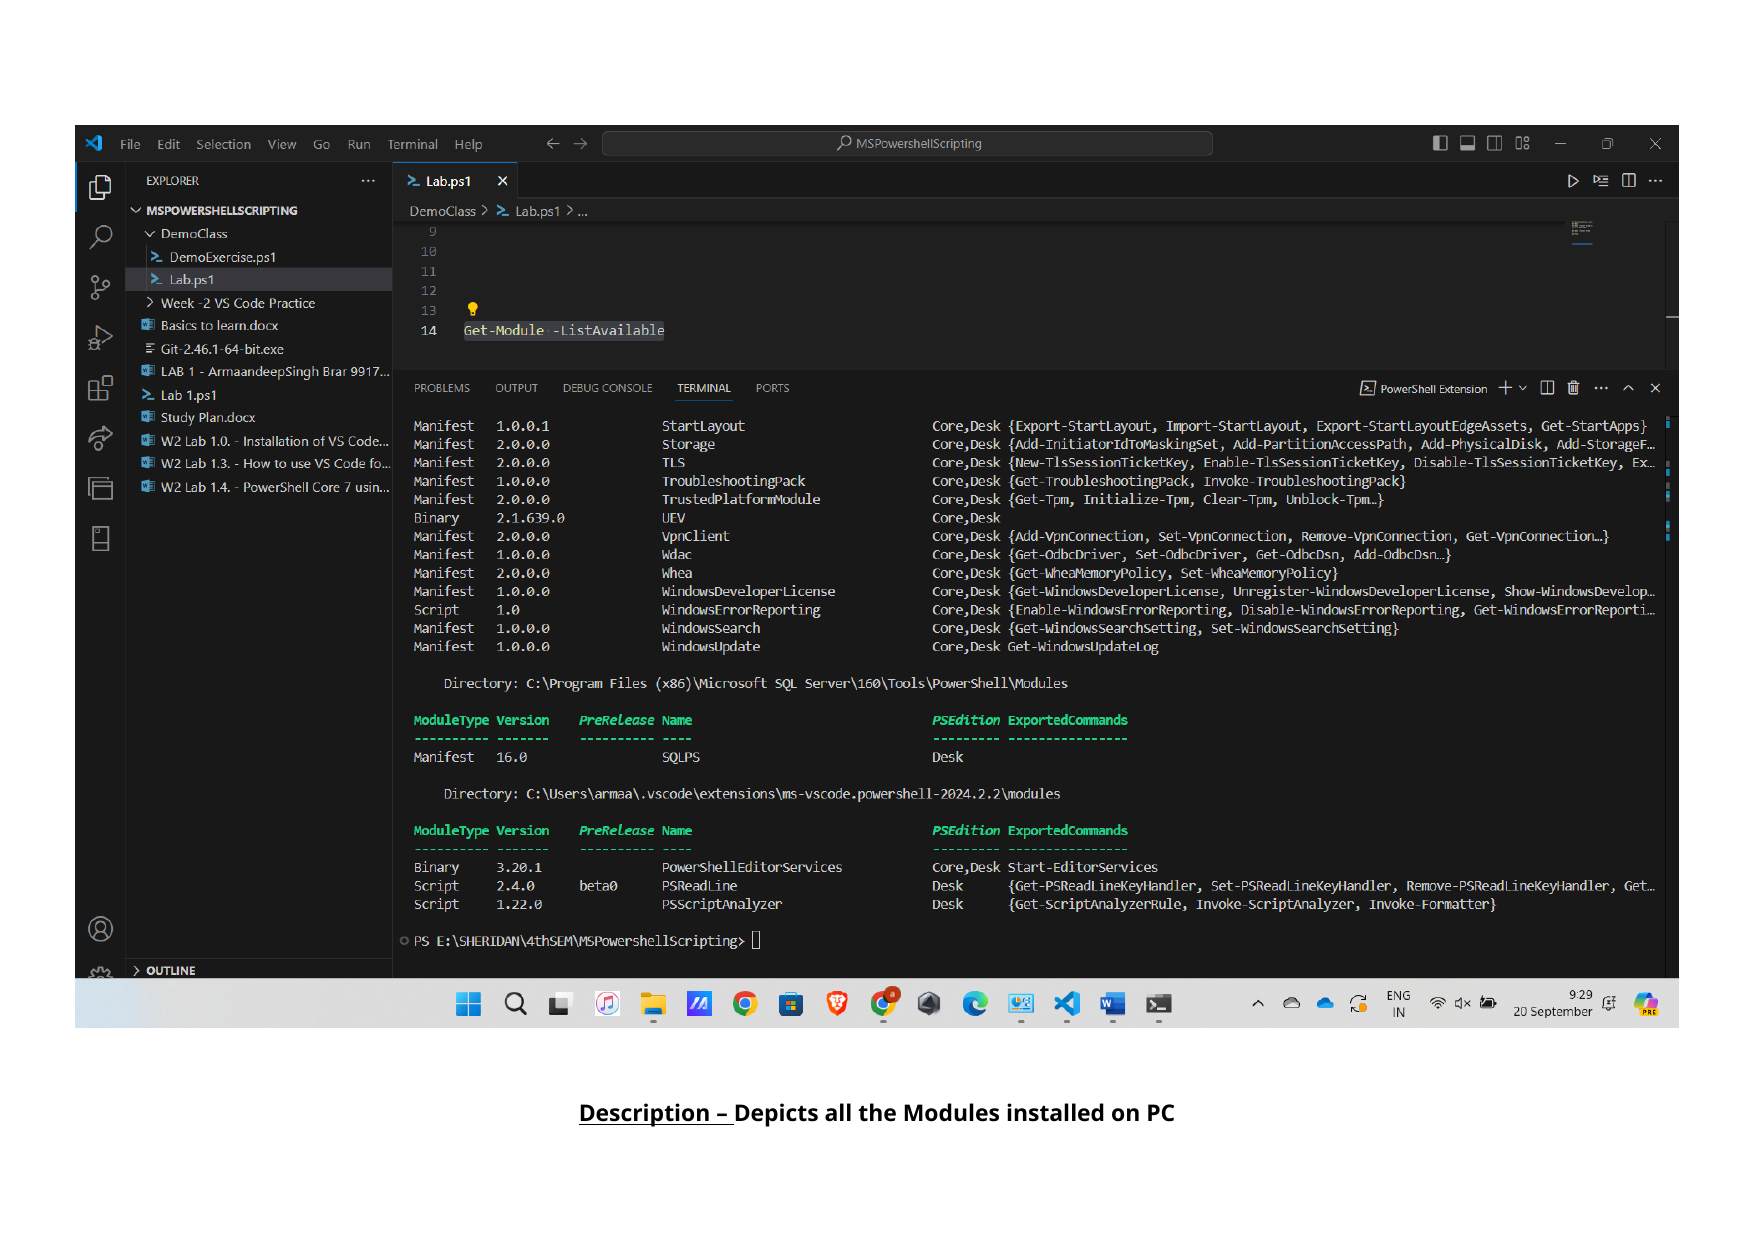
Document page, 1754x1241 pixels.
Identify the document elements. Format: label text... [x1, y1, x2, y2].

picture [75, 125, 1679, 1028]
text Description – Depicts all the Modules installed on PC [75, 1097, 1679, 1128]
